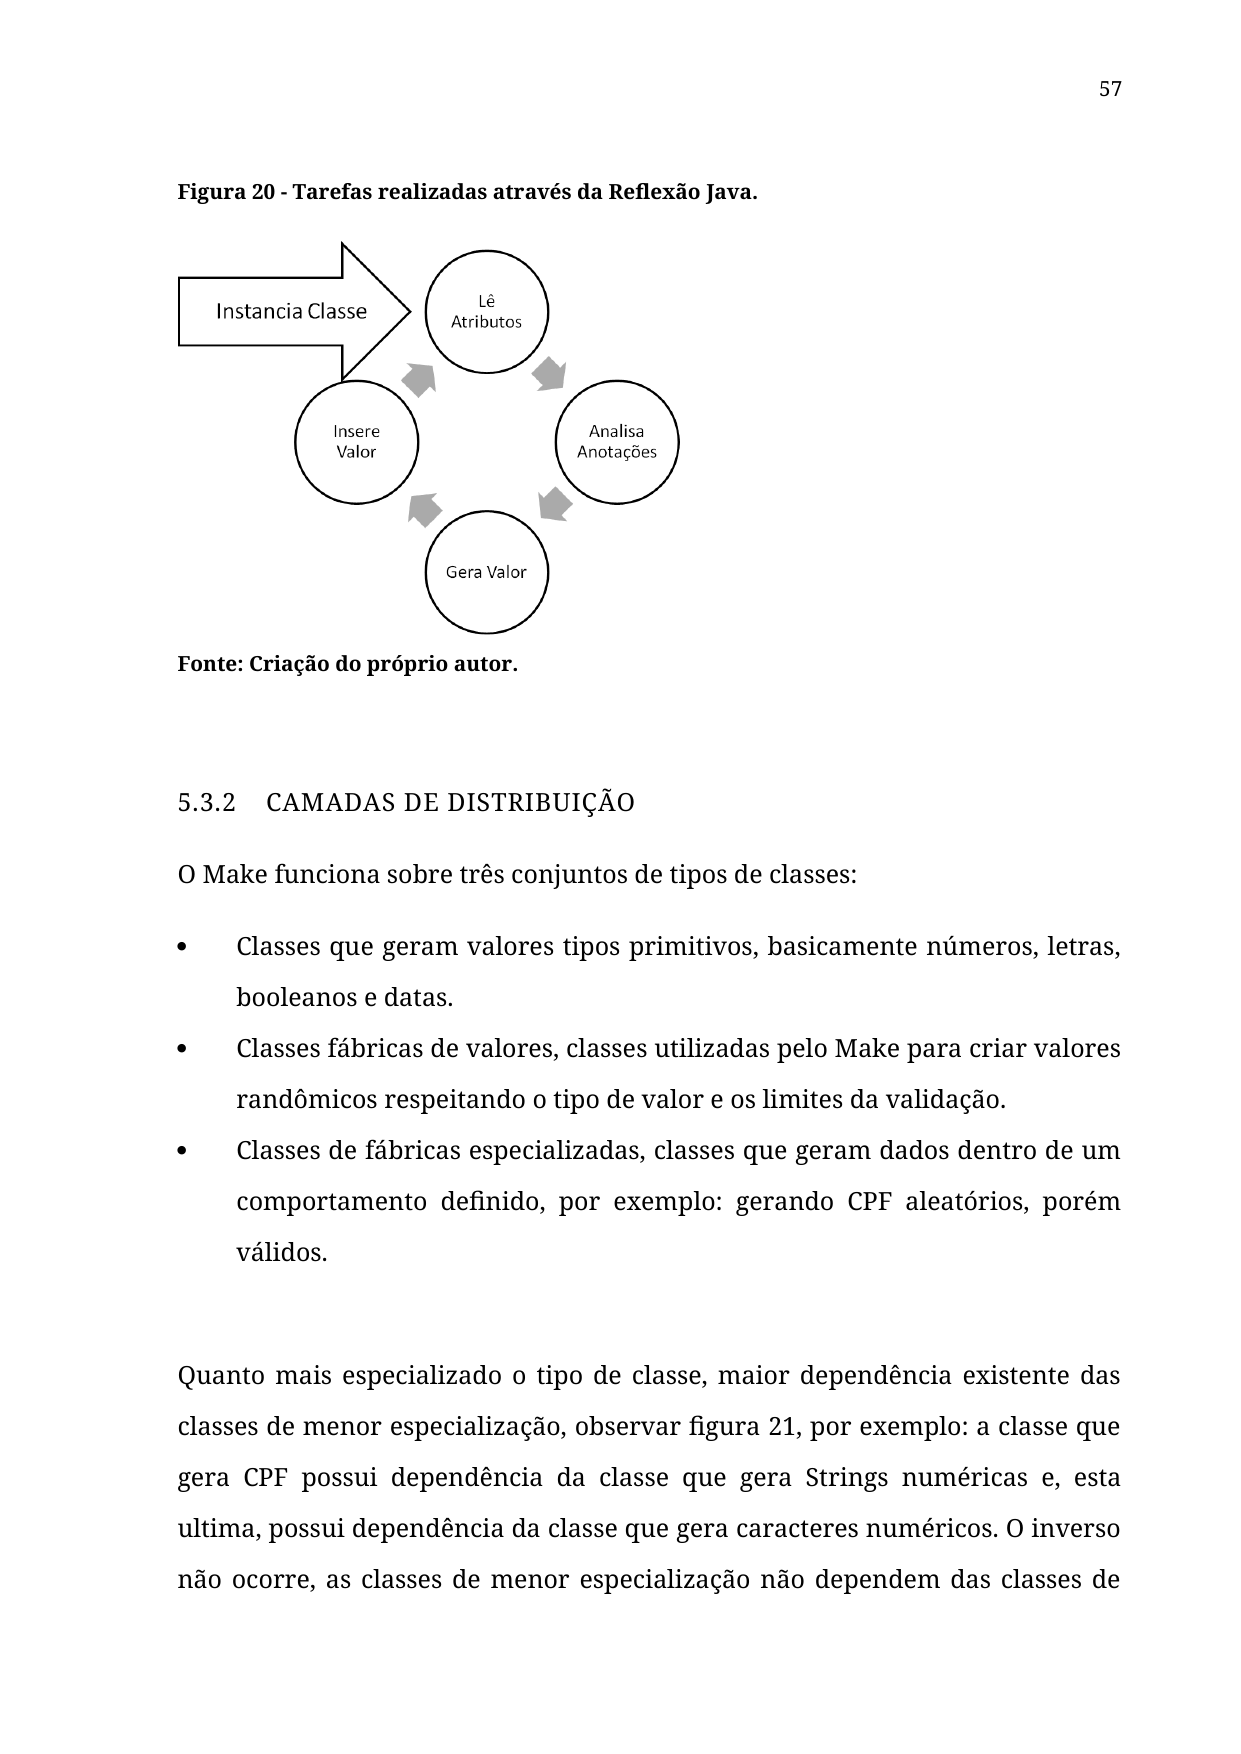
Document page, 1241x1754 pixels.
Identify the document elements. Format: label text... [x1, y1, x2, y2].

list Classes fábricas de valores, classes utilizadas pelo Make para criar valores randômicos respeitando o tipo de valor e os limites da validação. [177, 1030, 1122, 1115]
subtitle Camadas de distribuição [177, 784, 1122, 818]
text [177, 1357, 1122, 1596]
picture [177, 240, 774, 635]
list Classes de fábricas especializadas, classes que geram dados dentro de um comportamento definido, por exemplo: gerando CPF aleatórios, porém válidos. [177, 1132, 1122, 1268]
text O Make funciona sobre três conjuntos de tipos de classes: [177, 856, 1122, 890]
list Classes que geram valores tipos primitivos, basicamente números, letras, booleanos e datas. [177, 928, 1122, 1013]
